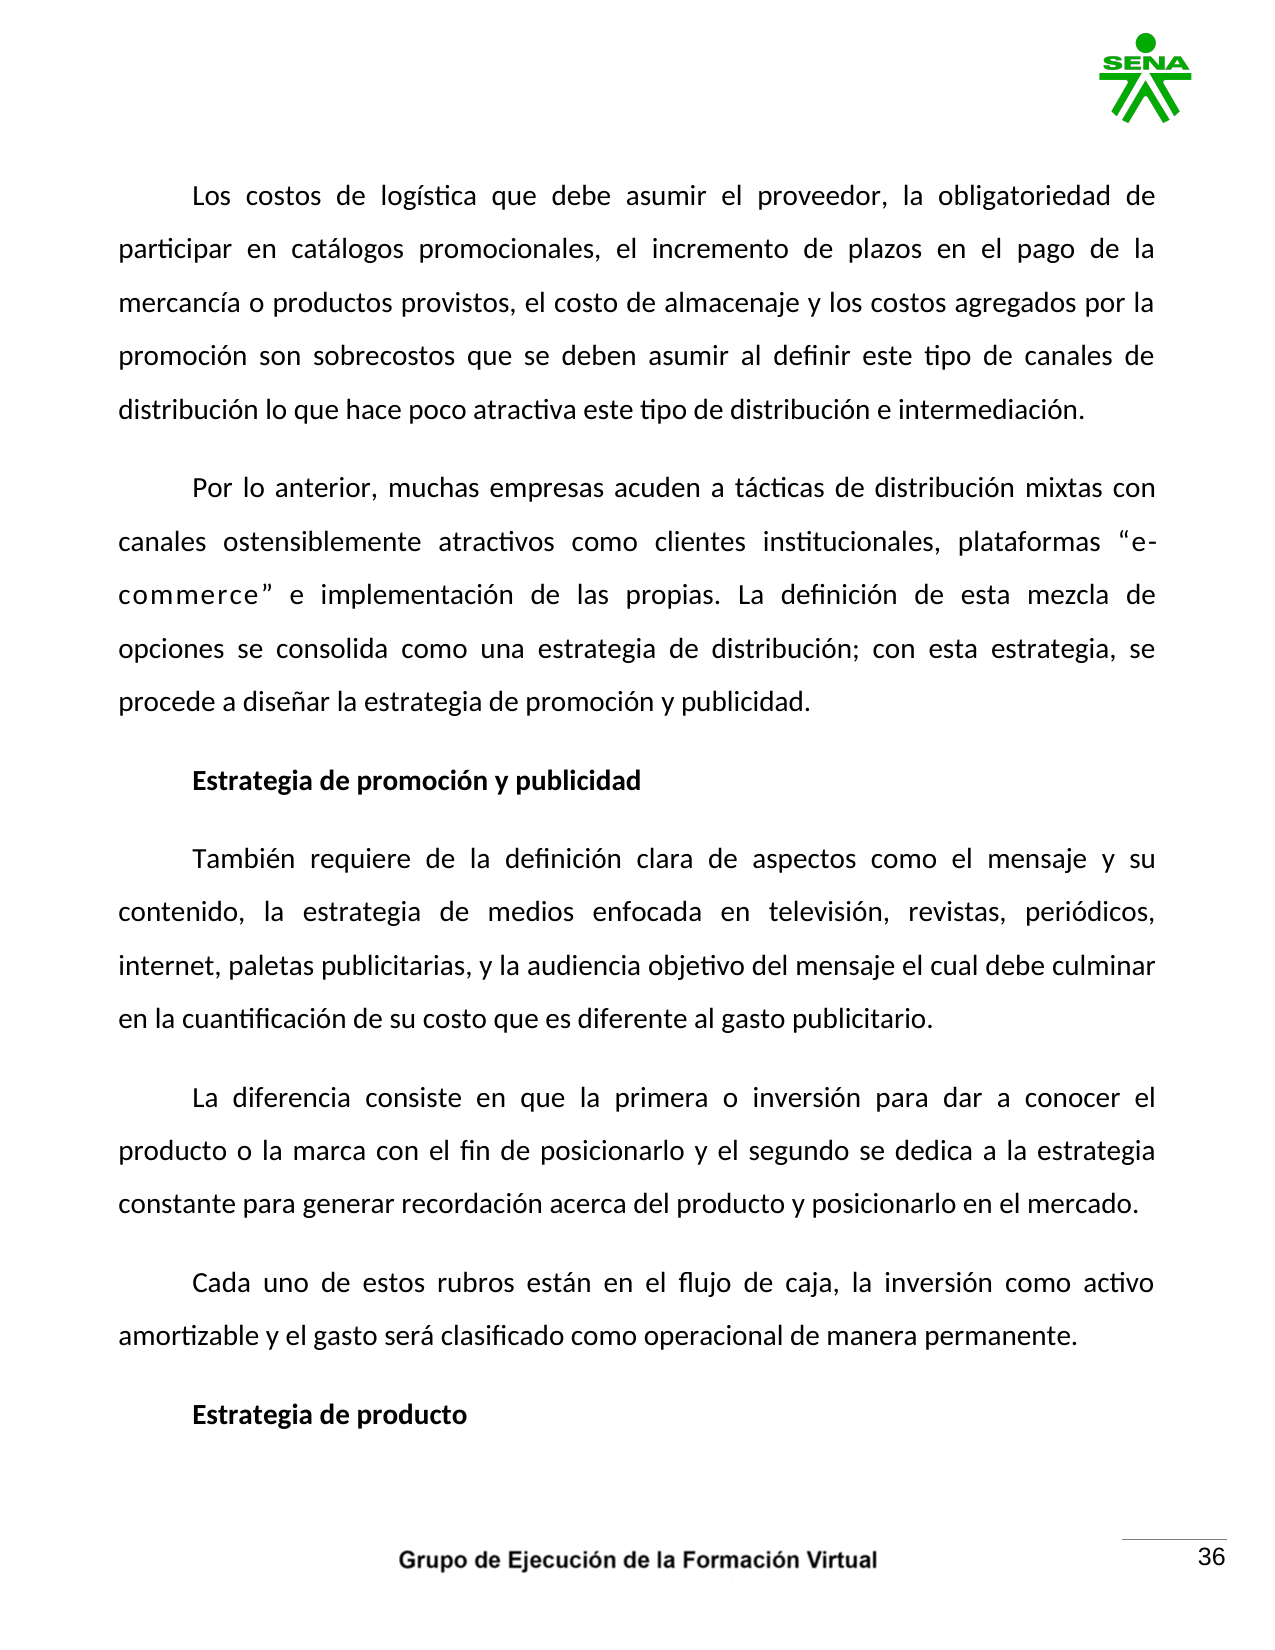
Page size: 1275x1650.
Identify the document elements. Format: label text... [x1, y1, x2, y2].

text Por lo anterior, muchas empresas acuden a tácticas de distribución mixtas con canales ostensiblemente atractivos como clientes institucionales, plataformas “e-commerce” e implementación de las propias. La definición de esta mezcla de opciones se consolida como una estrategia de distribución; con esta estrategia, se procede a diseñar la estrategia de promoción y publicidad. [118, 469, 1157, 719]
text Estrategia de promoción y publicidad [118, 762, 1157, 797]
text Estrategia de producto [118, 1396, 1157, 1432]
text Los costos de logística que debe asumir el proveedor, la obligatoriedad de participar en catálogos promocionales, el incremento de plazos en el pago de la mercancía o productos provistos, el costo de almacenaje y los costos agregados por la promoción son sobrecostos que se deben asumir al definir este tipo de canales de distribución lo que hace poco atractiva este tipo de distribución e intermediación. [118, 177, 1157, 427]
text Cada uno de estos rubros están en el flujo de caja, la inversión como activo amortizable y el gasto será clasificado como operacional de manera permanente. [118, 1264, 1157, 1353]
picture [1099, 33, 1192, 123]
text También requiere de la definición clara de aspectos como el mensaje y su contenido, la estrategia de medios enfocada en televisión, revistas, periódicos, internet, paletas publicitarias, y la audiencia objetivo del mensaje el cual debe culminar en la cuantificación de su costo que es diferente al gasto publicitario. [118, 840, 1157, 1036]
picture [0, 1500, 1275, 1611]
text La diferencia consiste en que la primera o inversión para dar a conocer el producto o la marca con el fin de posicionarlo y el segundo se dedica a la estrategia constante para generar recordación acerca del producto y posicionarlo en el mercado. [118, 1079, 1157, 1221]
